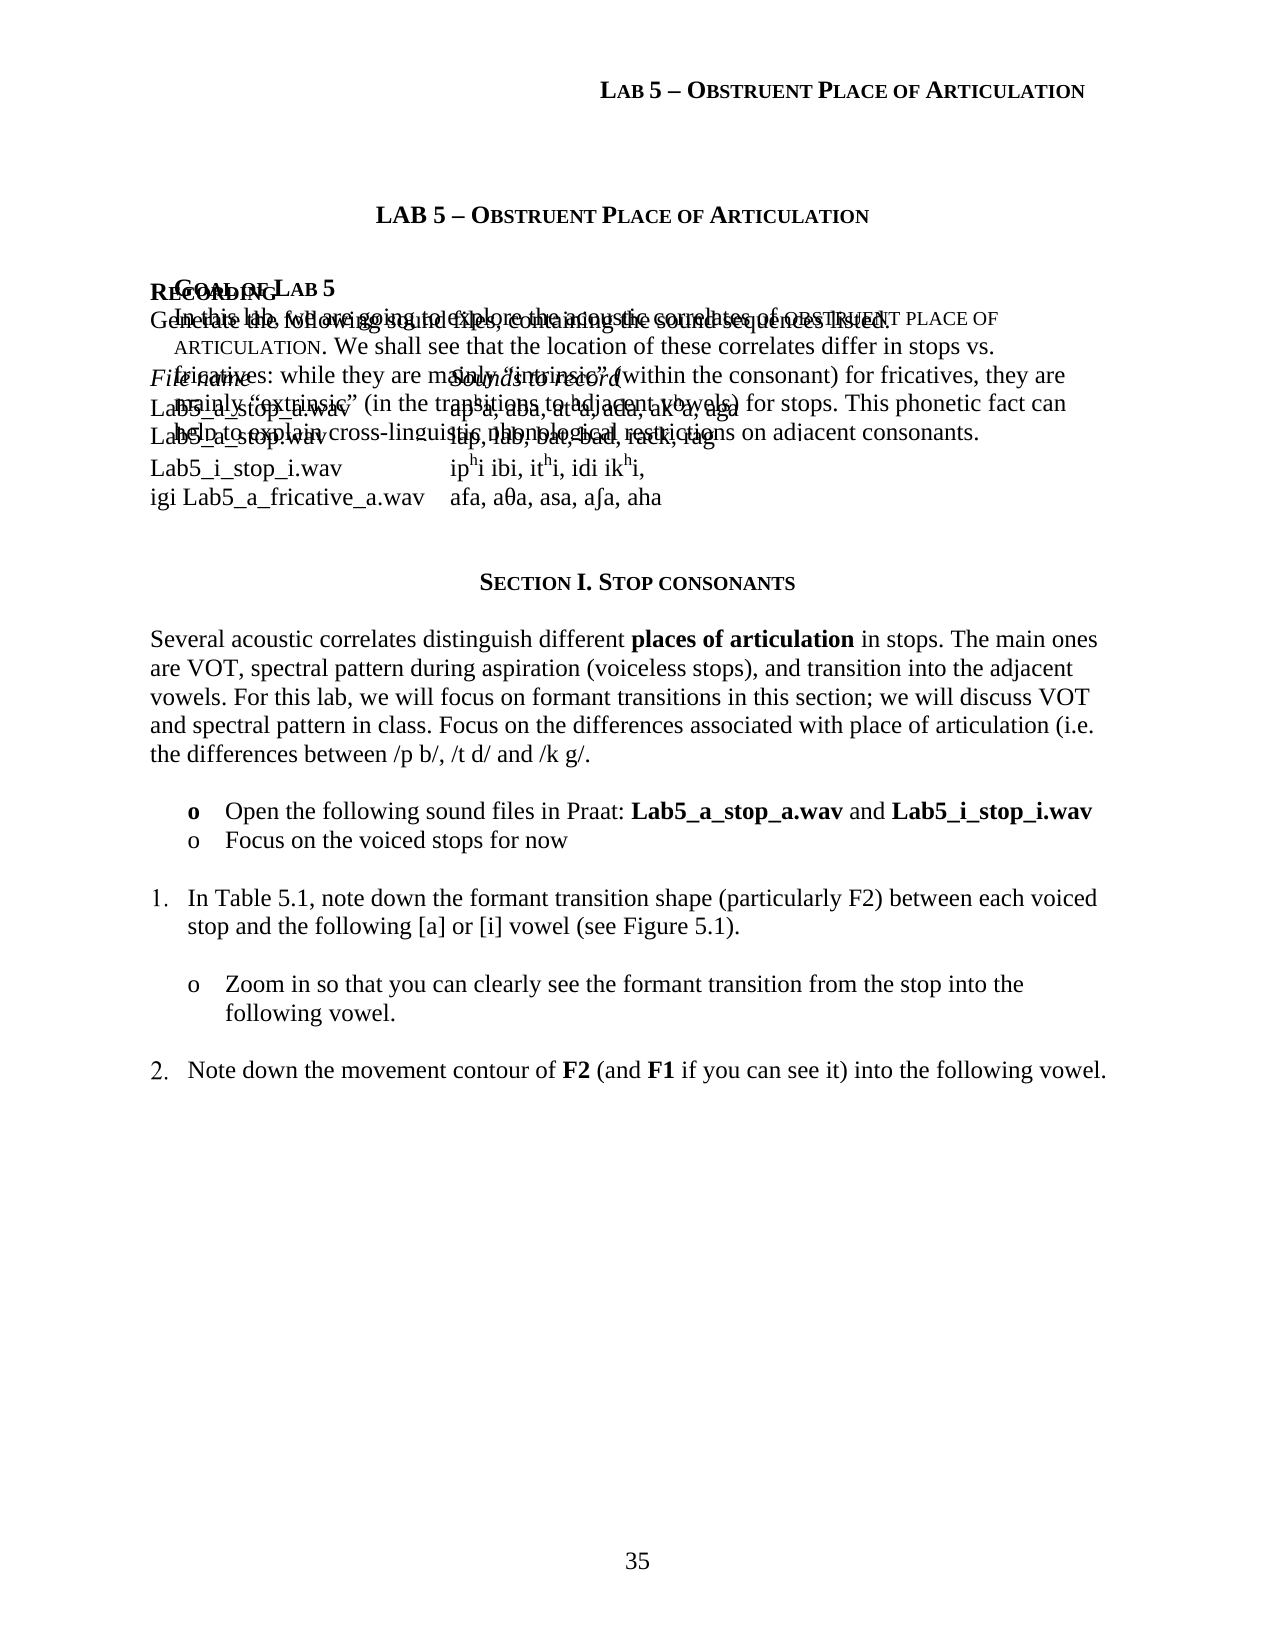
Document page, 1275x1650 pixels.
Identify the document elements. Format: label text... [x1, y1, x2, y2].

text LAB 5 – OBSTRUENT PLACE OF ARTICULATION [600, 75, 1156, 104]
text Generate the following sound files, containing the sound sequences listed. [150, 306, 1156, 334]
text RECORDING [150, 277, 1156, 306]
text SECTION I. STOP CONSONANTS [298, 567, 977, 596]
list Zoom in so that you can clearly see the formant transition from the stop into the following vowel. [187, 969, 1024, 1026]
list Open the following sound files in Praat: Lab5_a_stop_a.wav and Lab5_i_stop_i.wav [187, 796, 1156, 825]
text Lab5_i_stop_i.wav iphi ibi, ithi, idi ikhi, igi Lab5_a_fricative_a.wav afa, aθa, asa, aʃa, aha [150, 450, 678, 510]
text In Table 5.1, note down the formant transition shape (particularly F2) between each voiced stop and the following [a] or [i] vowel (see Figure 5.1). [187, 883, 1100, 940]
text File name Sounds to record Lab5_a_stop_a.wav apha, aba, atha, ada, akha, aga Lab5_a_stop.wav lap, lab, bat, bad, rack, rag [150, 364, 740, 450]
text Several acoustic correlates distinguish different places of articulation in stops. The main ones are VOT, spectral pattern during aspiration (voiceless stops), and transition into the adjacent vowels. For this lab, we will focus on formant transitions in this section; we will discuss VOT and spectral pattern in class. Focus on the differences associated with place of articulation (i.e. the differences between /p b/, /t d/ and /k g/. [150, 624, 1100, 768]
text Note down the movement contour of F2 (and F1 if you can see it) into the following vowel. [187, 1055, 1156, 1084]
text LAB 5 – OBSTRUENT PLACE OF ARTICULATION [269, 200, 975, 229]
list Focus on the voiced stops for now [187, 825, 1156, 854]
picture [152, 888, 168, 907]
picture [150, 1061, 168, 1080]
